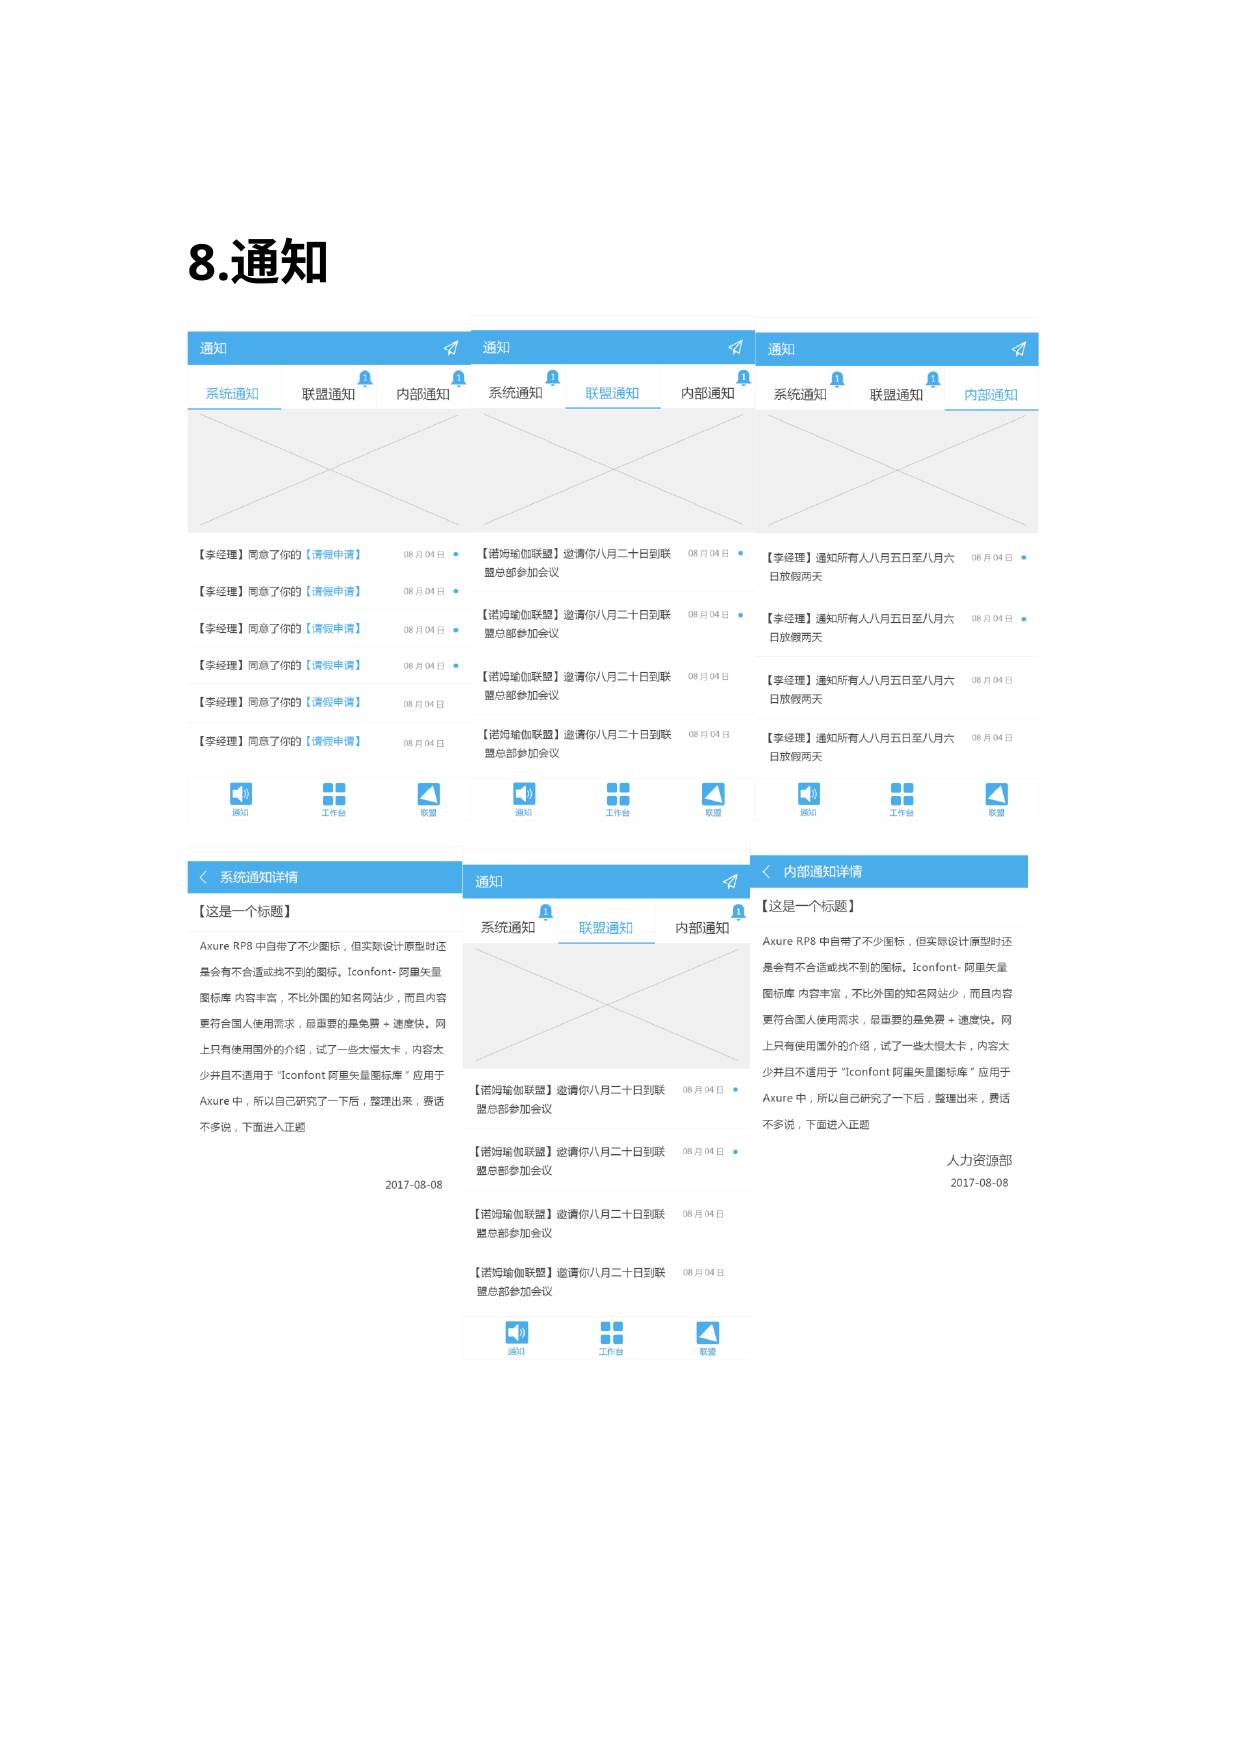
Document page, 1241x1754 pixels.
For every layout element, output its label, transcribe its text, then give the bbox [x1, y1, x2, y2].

picture [187, 841, 1029, 1360]
picture [187, 315, 1039, 821]
text 8.通知 [187, 222, 1053, 294]
